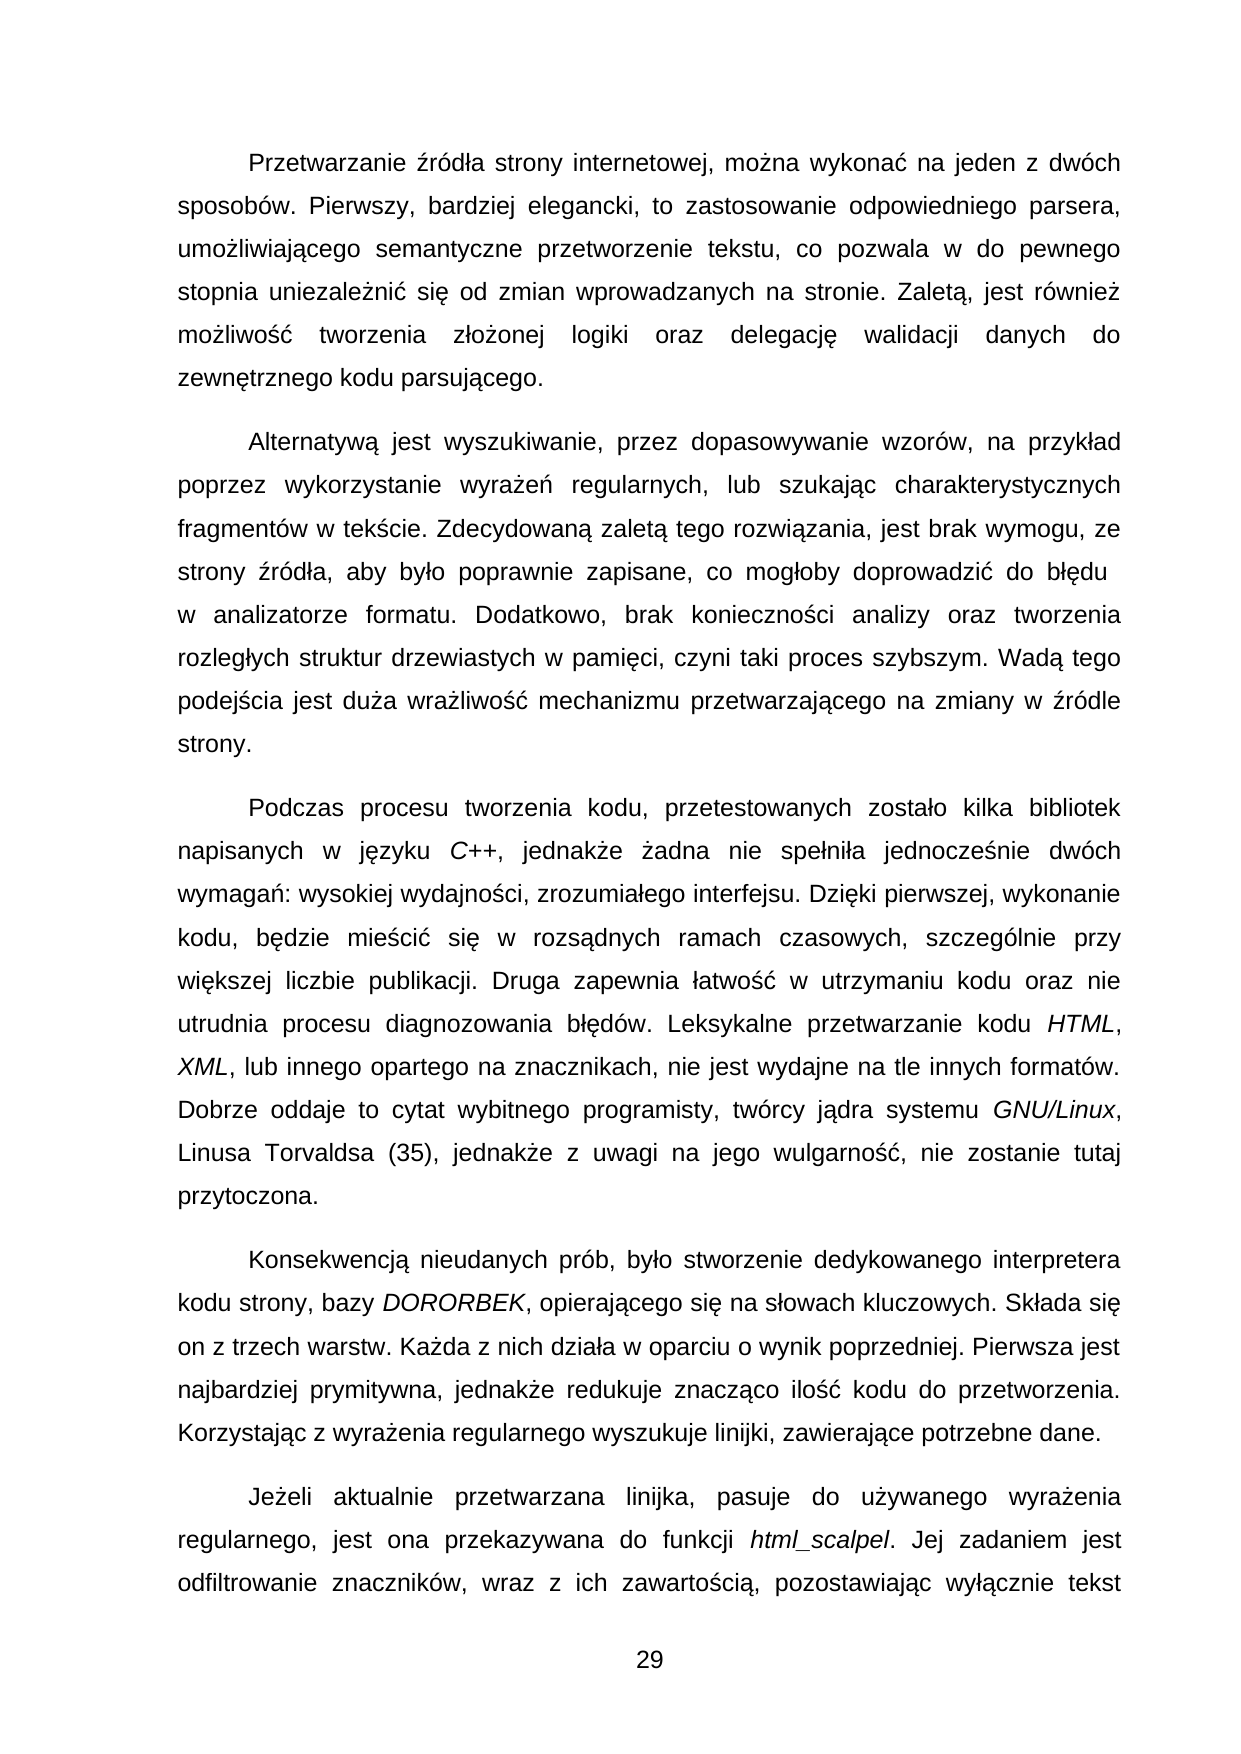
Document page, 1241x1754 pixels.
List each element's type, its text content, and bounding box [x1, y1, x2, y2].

text Podczas procesu tworzenia kodu, przetestowanych zostało kilka bibliotek napisanych w języku C++, jednakże żadna nie spełniła jednocześnie dwóch wymagań: wysokiej wydajności, zrozumiałego interfejsu. Dzięki pierwszej, wykonanie kodu, będzie mieścić się w rozsądnych ramach czasowych, szczególnie przy większej liczbie publikacji. Druga zapewnia łatwość w utrzymaniu kodu oraz nie utrudnia procesu diagnozowania błędów. Leksykalne przetwarzanie kodu HTML, XML, lub innego opartego na znacznikach, nie jest wydajne na tle innych formatów. Dobrze oddaje to cytat wybitnego programisty, twórcy jądra systemu GNU/Linux, Linusa Torvaldsa , jednakże z uwagi na jego wulgarność, nie zostanie tutaj przytoczona. [177, 793, 1122, 1210]
text Przetwarzanie źródła strony internetowej, można wykonać na jeden z dwóch sposobów. Pierwszy, bardziej elegancki, to zastosowanie odpowiedniego parsera, umożliwiającego semantyczne przetworzenie tekstu, co pozwala w do pewnego stopnia uniezależnić się od zmian wprowadzanych na stronie. Zaletą, jest również możliwość tworzenia złożonej logiki oraz delegację walidacji danych do zewnętrznego kodu parsującego. [177, 148, 1122, 392]
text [177, 1482, 1122, 1597]
text Konsekwencją nieudanych prób, było stworzenie dedykowanego interpretera kodu strony, bazy DORORBEK, opierającego się na słowach kluczowych. Składa się on z trzech warstw. Każda z nich działa w oparciu o wynik poprzedniej. Pierwsza jest najbardziej prymitywna, jednakże redukuje znacząco ilość kodu do przetworzenia. Korzystając z wyrażenia regularnego wyszukuje linijki, zawierające potrzebne dane. [177, 1245, 1122, 1446]
text Alternatywą jest wyszukiwanie, przez dopasowywanie wzorów, na przykład poprzez wykorzystanie wyrażeń regularnych, lub szukając charakterystycznych fragmentów w tekście. Zdecydowaną zaletą tego rozwiązania, jest brak wymogu, ze strony źródła, aby było poprawnie zapisane, co mogłoby doprowadzić do błędu w analizatorze formatu. Dodatkowo, brak konieczności analizy oraz tworzenia rozległych struktur drzewiastych w pamięci, czyni taki proces szybszym. Wadą tego podejścia jest duża wrażliwość mechanizmu przetwarzającego na zmiany w źródle strony. [177, 427, 1122, 758]
